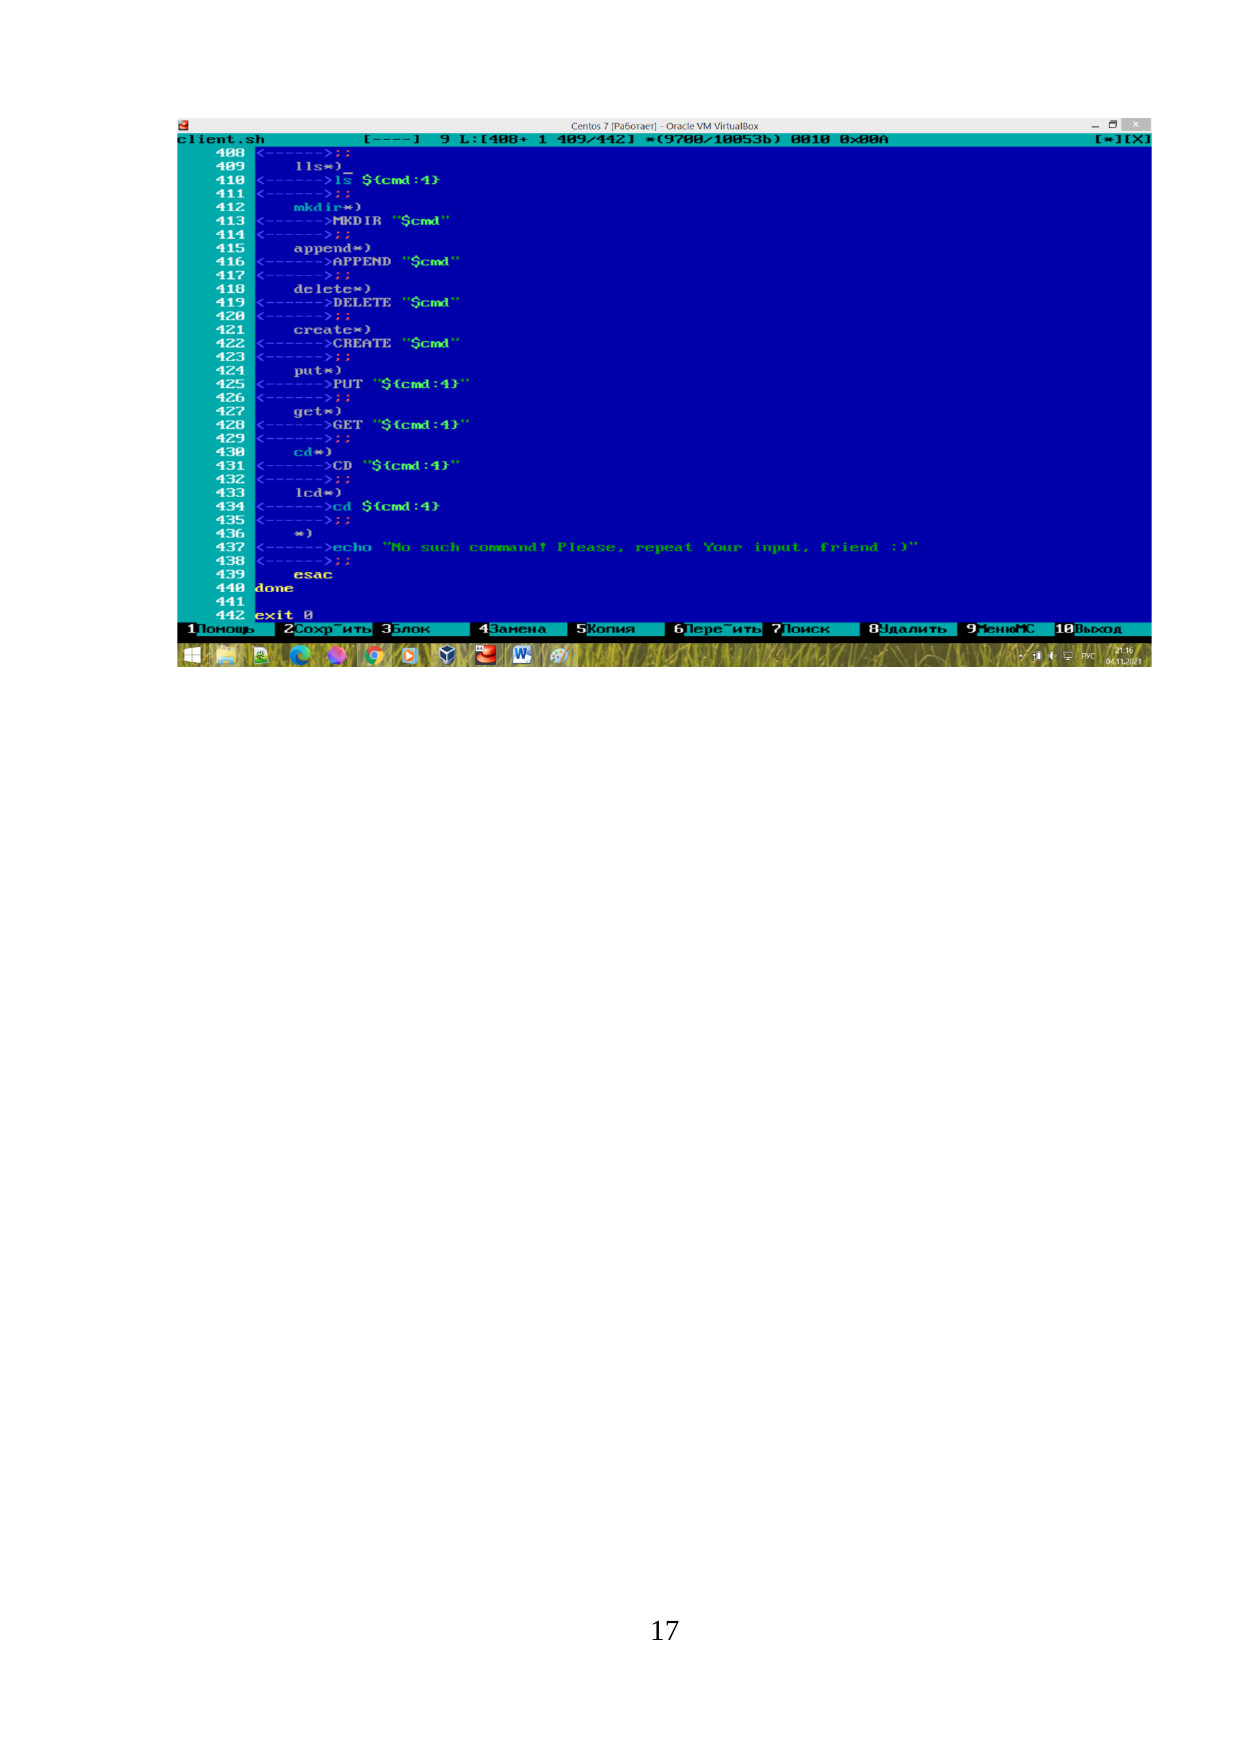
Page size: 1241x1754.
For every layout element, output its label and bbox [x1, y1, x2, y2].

picture [177, 118, 1152, 667]
